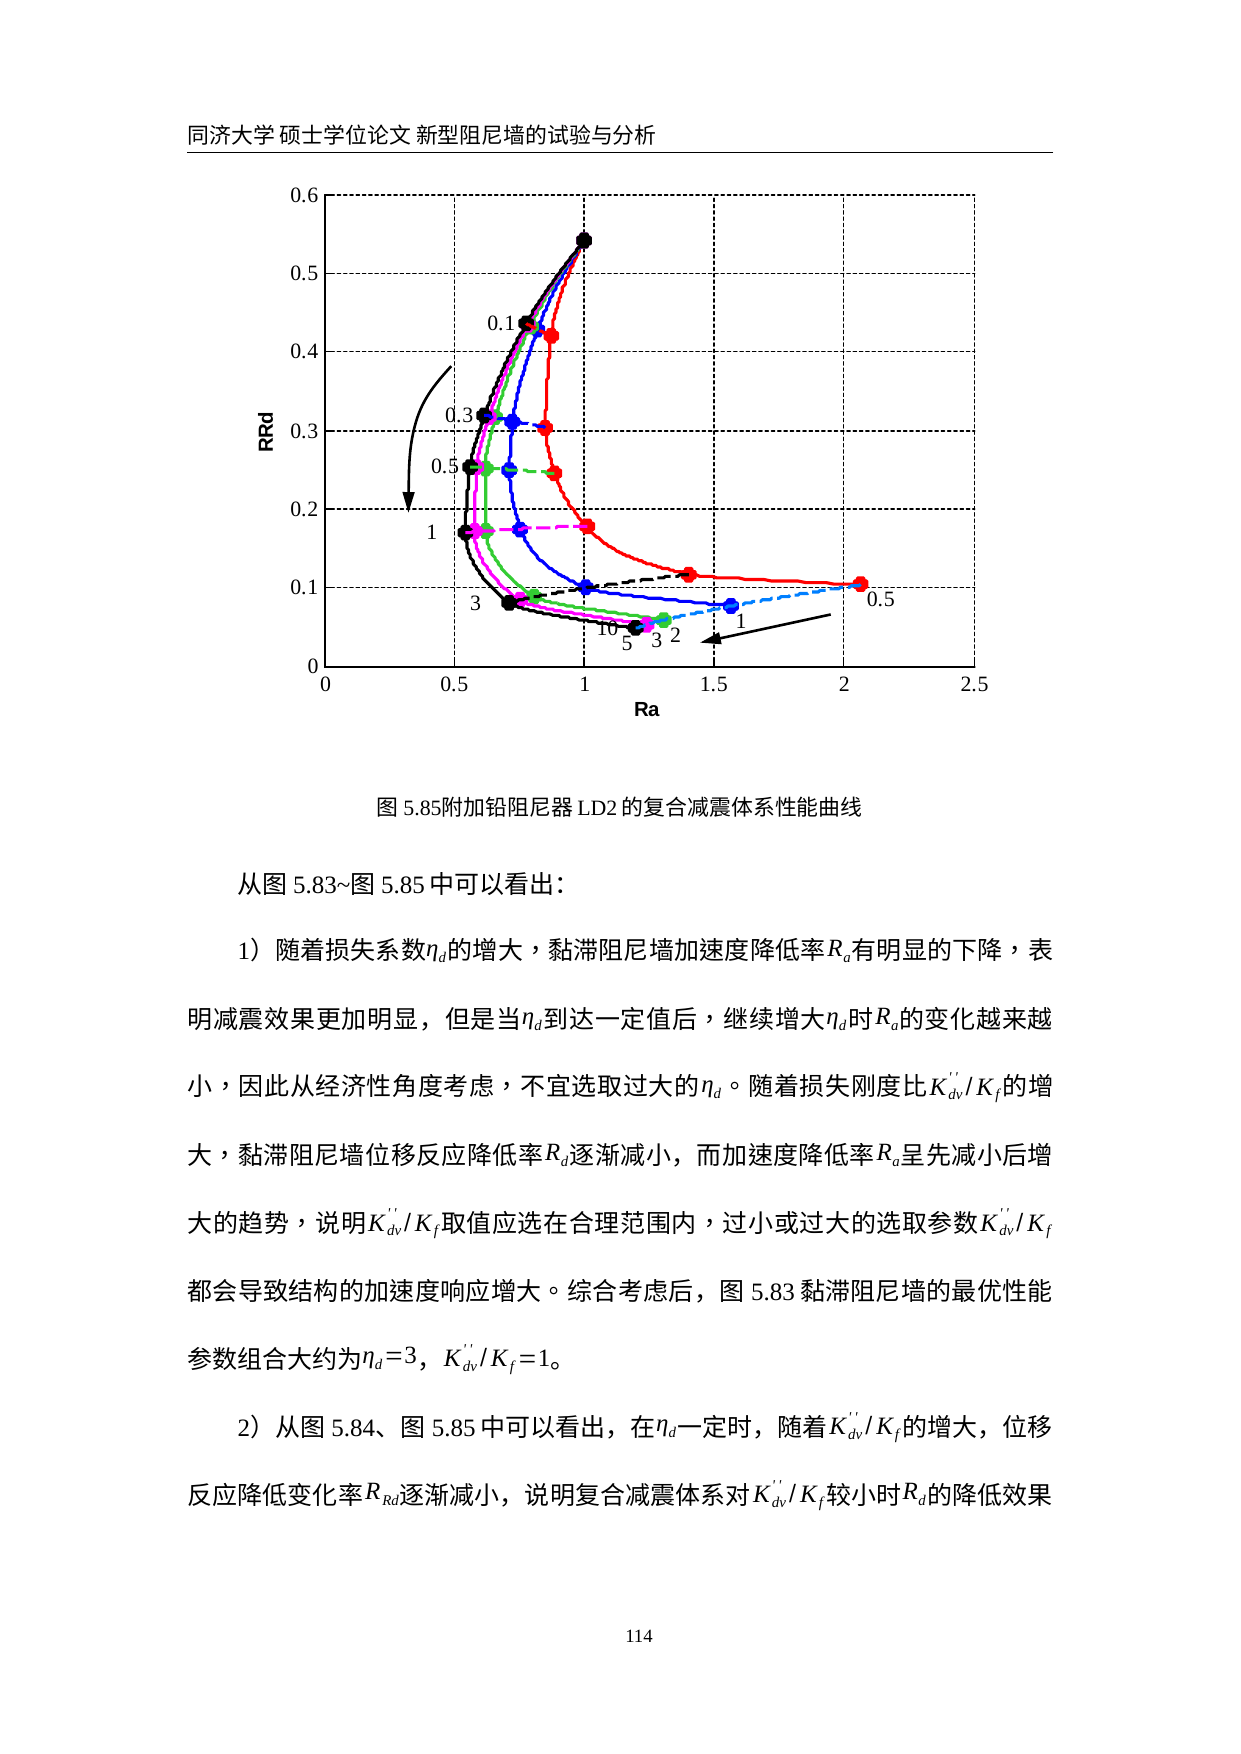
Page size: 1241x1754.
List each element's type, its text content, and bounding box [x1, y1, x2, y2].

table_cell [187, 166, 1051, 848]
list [187, 1392, 1053, 1527]
